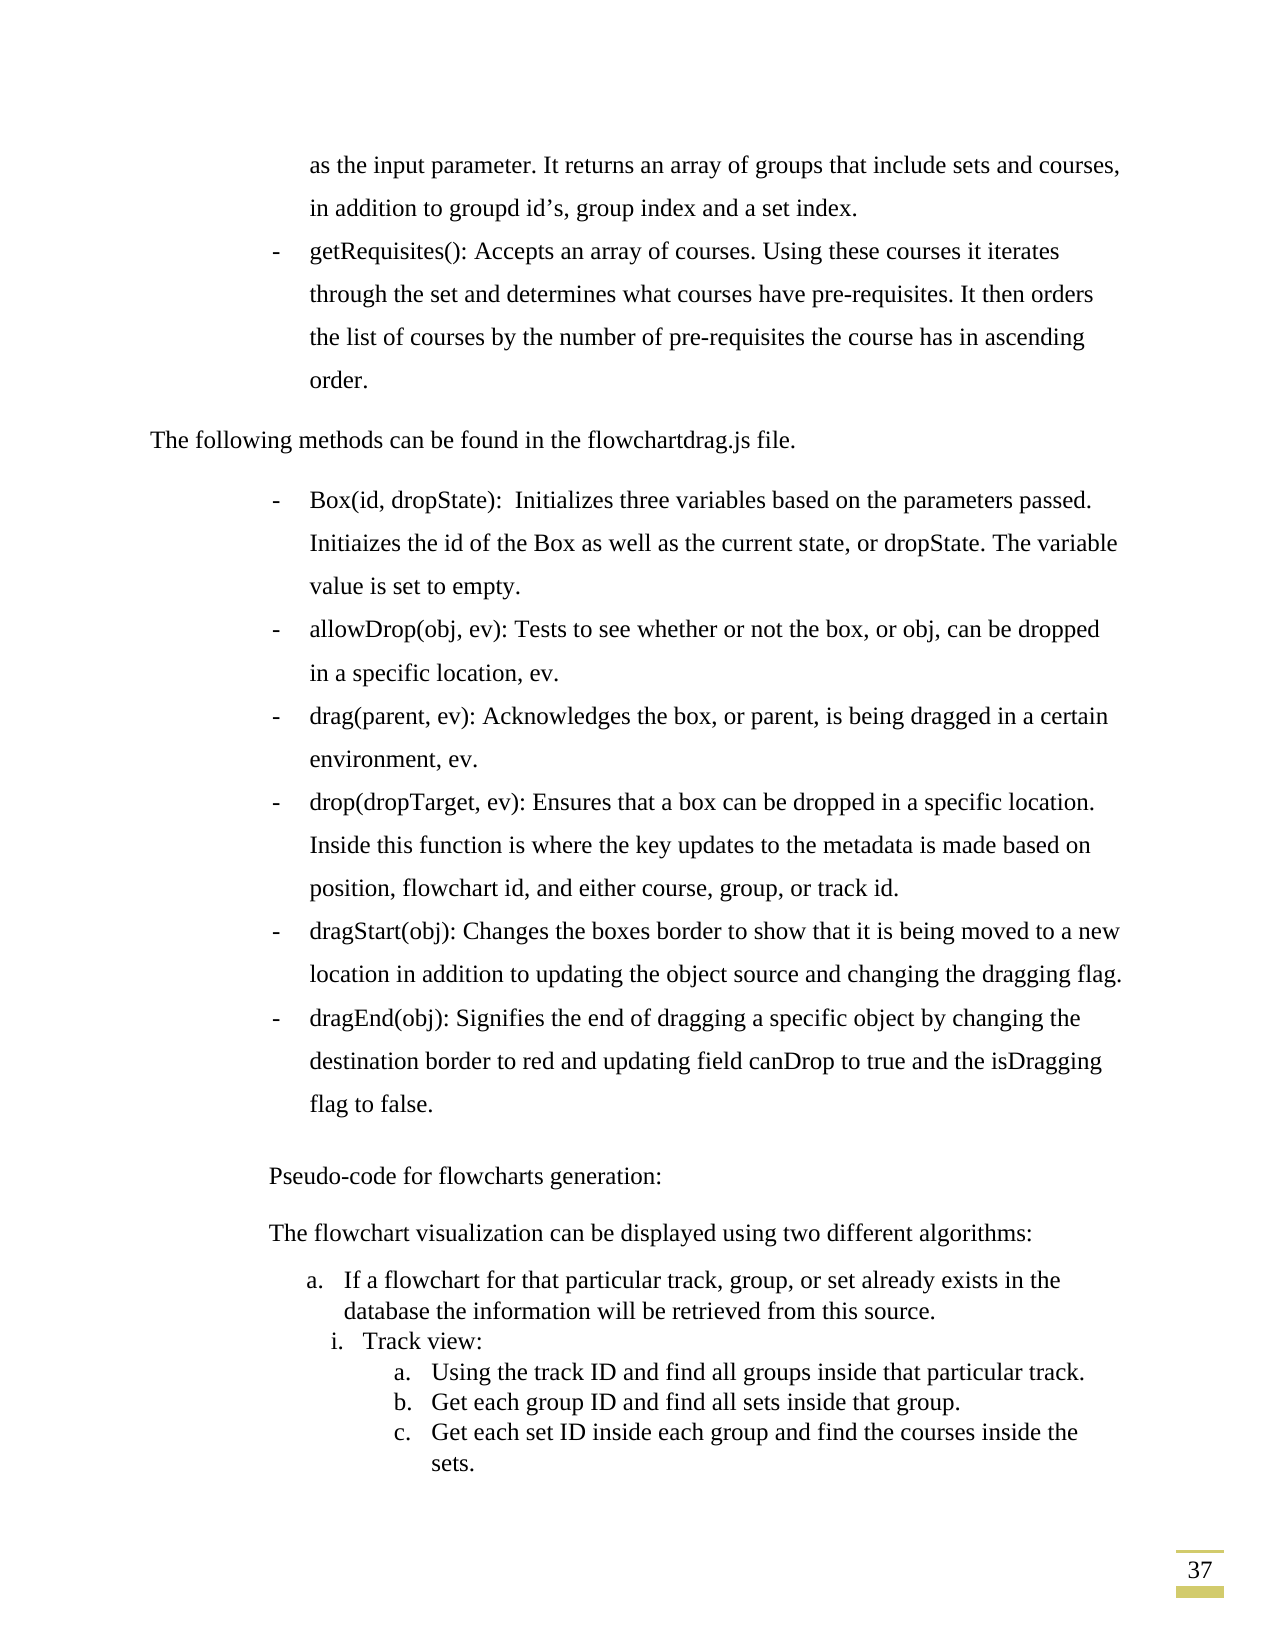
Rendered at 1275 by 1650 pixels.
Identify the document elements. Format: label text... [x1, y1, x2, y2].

list drop(dropTarget, ev): Ensures that a box can be dropped in a specific location. Inside this function is where the key updates to the metadata is made based on position, flowchart id, and either course, group, or track id. [272, 787, 1125, 902]
list Get each set ID inside each group and find the courses inside the sets. [394, 1417, 1125, 1477]
list If a flowchart for that particular track, group, or set already exists in the database the information will be retrieved from this source. [306, 1265, 1125, 1324]
list getRequisites(): Accepts an array of courses. Using these courses it iterates through the set and determines what courses have pre-requisites. It then orders the list of courses by the number of pre-requisites the course has in ascending order. [272, 236, 1125, 394]
list dragStart(obj): Changes the boxes border to show that it is being moved to a new location in addition to updating the object source and changing the dragging flag. [272, 916, 1125, 988]
list Pseudo-code for flowcharts generation: [269, 1161, 1125, 1189]
text The following methods can be found in the flowchartdrag.js file. [150, 425, 1125, 454]
text The flowchart visualization can be displayed using two different algorithms: [194, 1218, 1125, 1247]
list drag(parent, ev): Acknowledges the box, or parent, is being dragged in a certain environment, ev. [272, 701, 1125, 773]
list Get each group ID and find all sets inside that group. [394, 1387, 1125, 1416]
list allowDrop(obj, ev): Tests to see whether or not the box, or obj, can be dropped in a specific location, ev. [272, 614, 1125, 686]
list dragEnd(obj): Signifies the end of dragging a specific object by changing the destination border to red and updating field canDrop to true and the isDragging flag to false. [272, 1003, 1125, 1118]
list Box(id, dropState): Initializes three variables based on the parameters passed. Initiaizes the id of the Box as well as the current state, or dropState. The variable value is set to empty. [272, 485, 1125, 600]
list Using the track ID and find all groups inside that particular track. [394, 1357, 1125, 1385]
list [272, 150, 1125, 222]
list Track view: [344, 1326, 1125, 1355]
